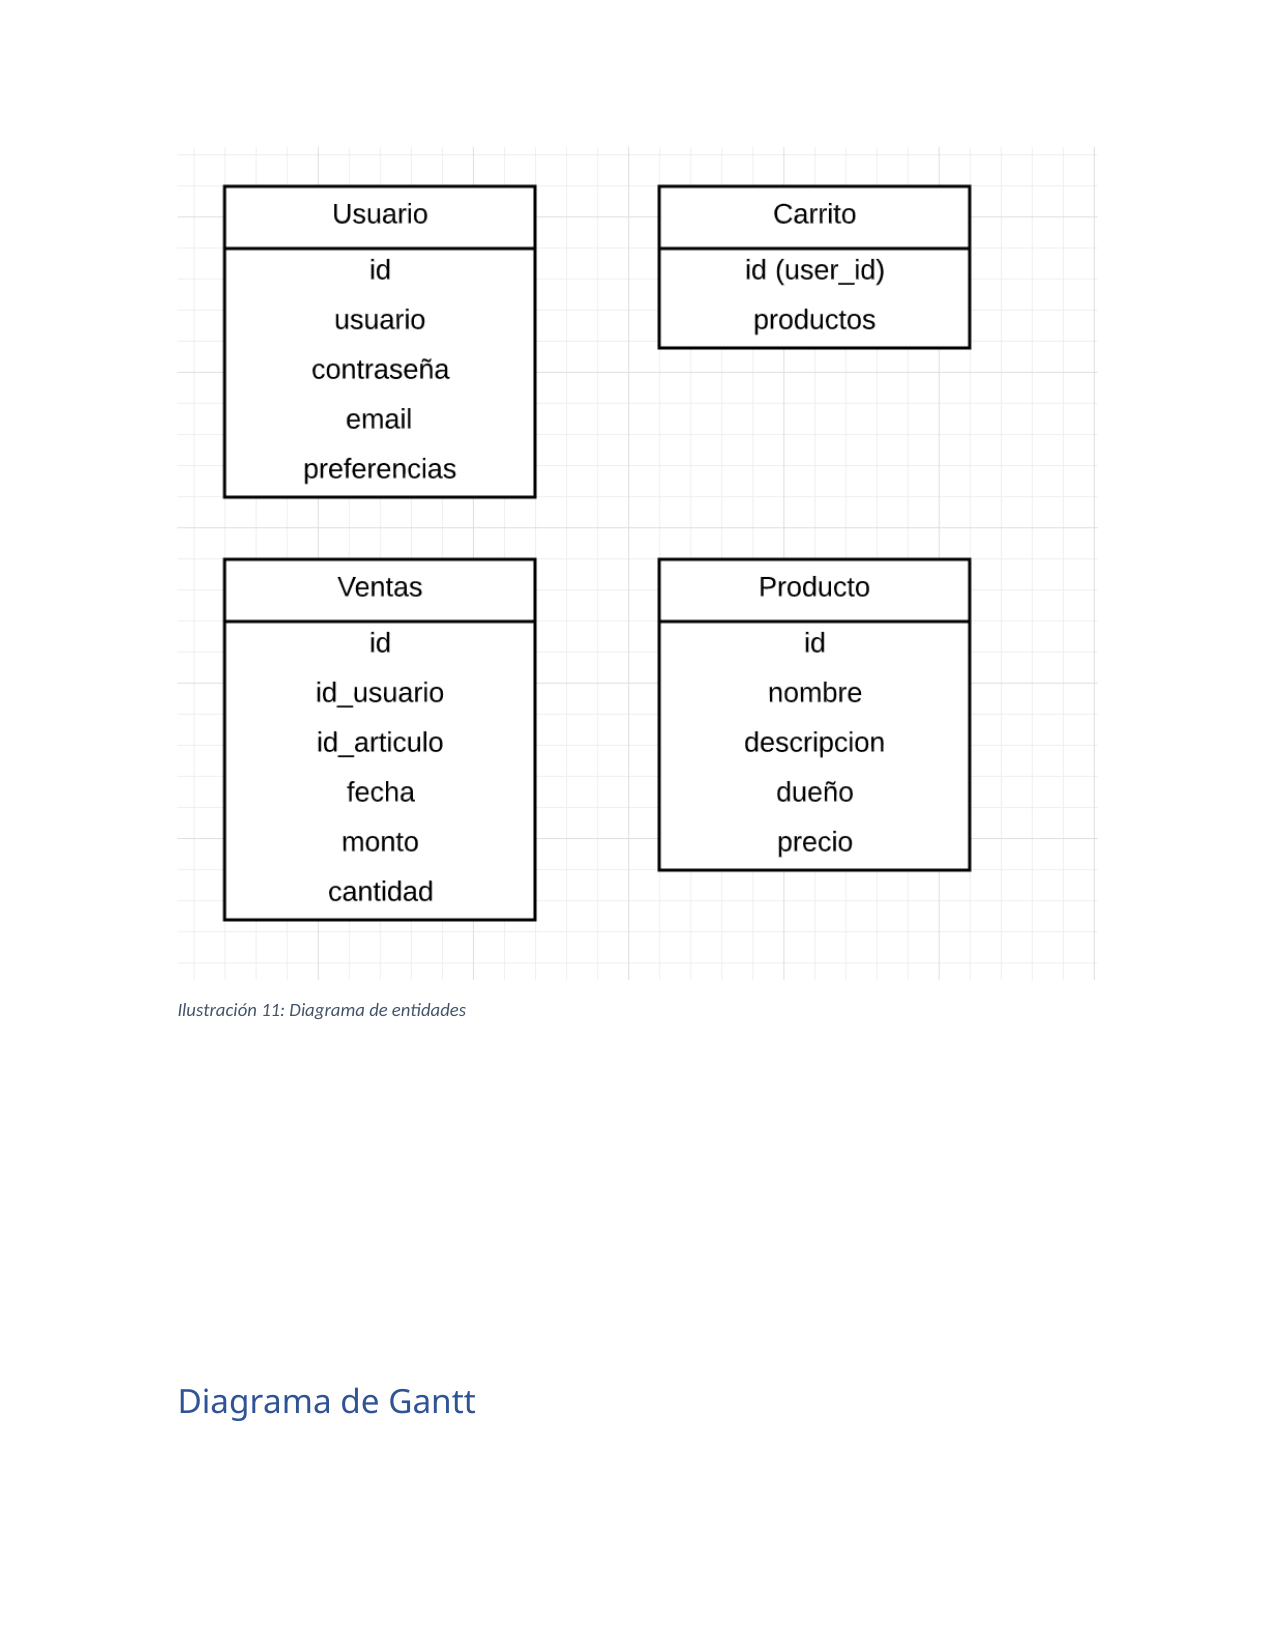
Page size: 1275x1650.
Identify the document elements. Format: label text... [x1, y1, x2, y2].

subtitle Diagrama de Gantt [177, 1378, 1098, 1424]
picture [177, 147, 1098, 980]
